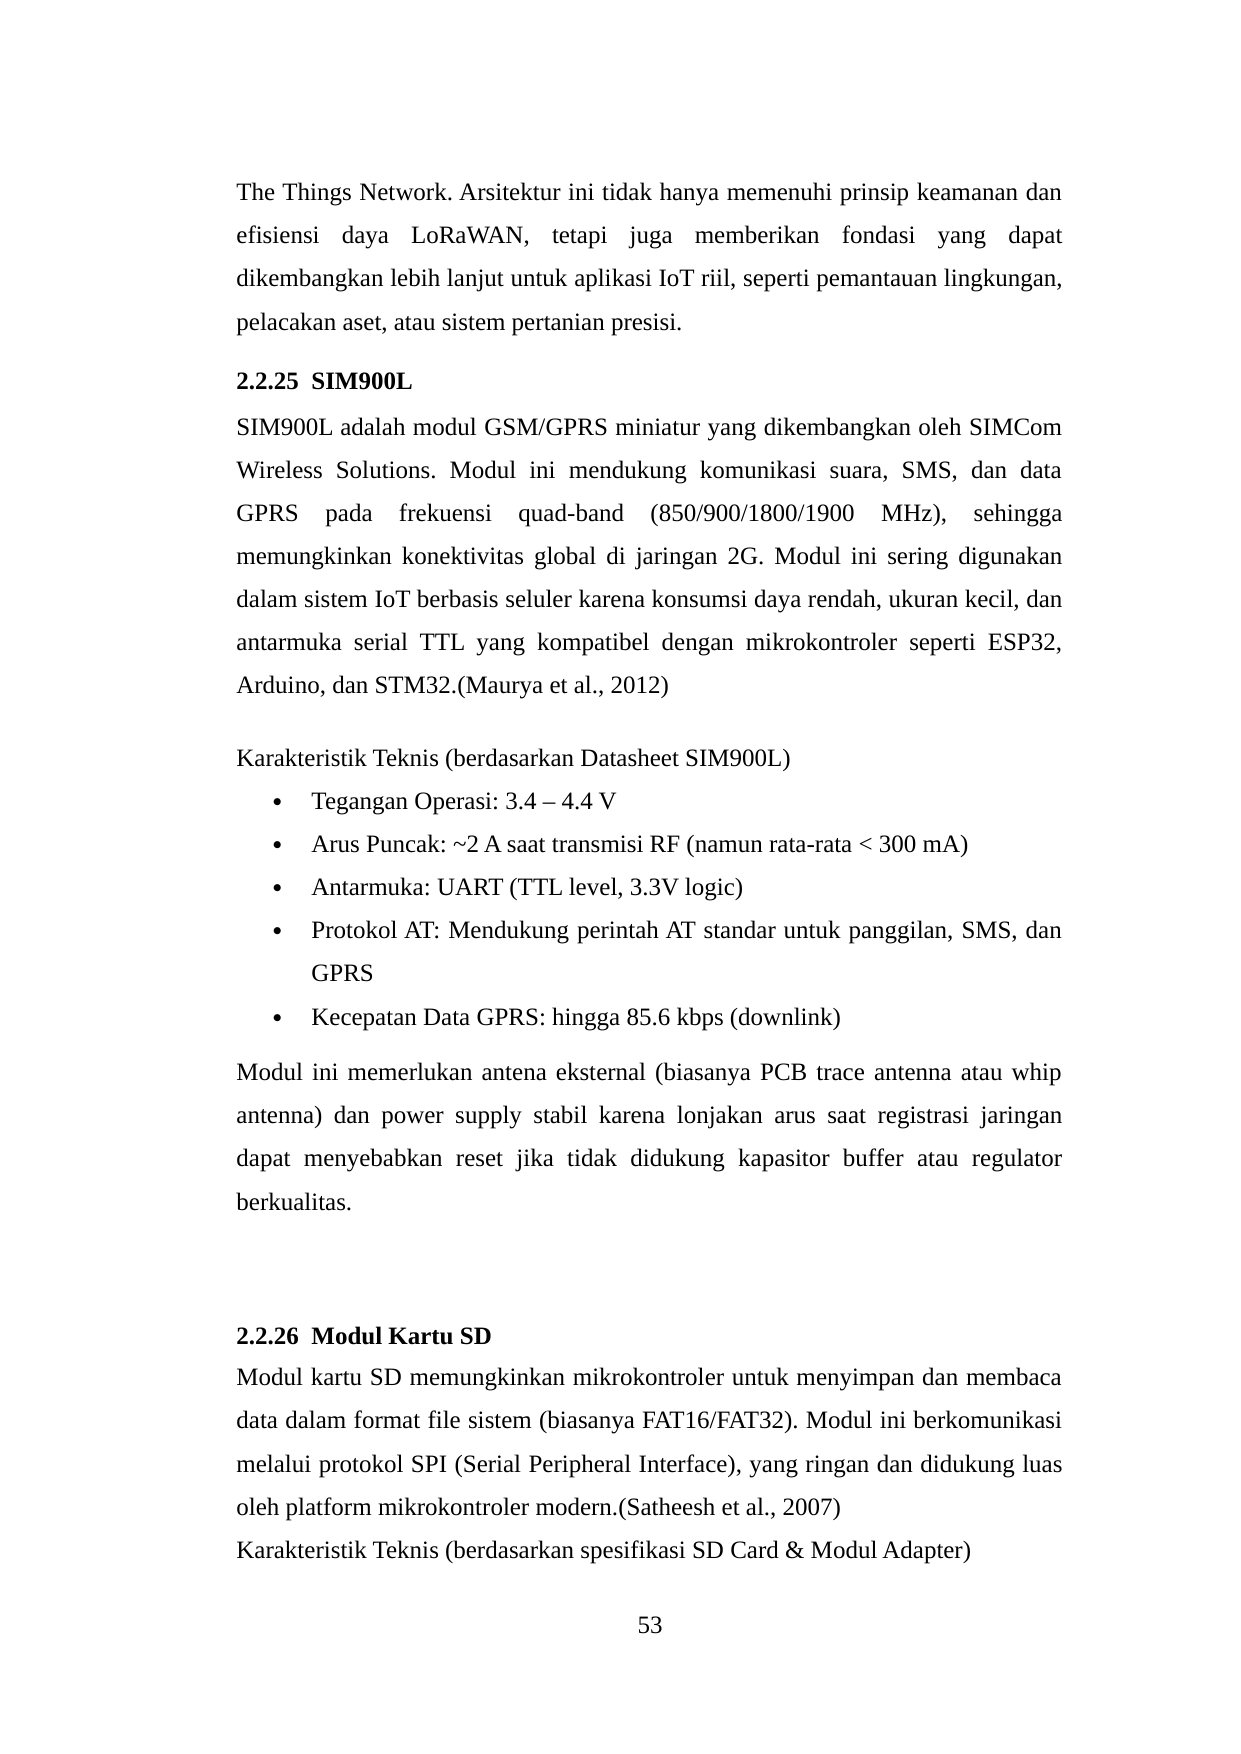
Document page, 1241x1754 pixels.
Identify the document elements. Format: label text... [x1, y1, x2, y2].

text Karakteristik Teknis (berdasarkan spesifikasi SD Card & Modul Adapter) [236, 1535, 1063, 1564]
list Antarmuka: UART (TTL level, 3.3V logic) [274, 872, 1063, 901]
text Modul ini memerlukan antena eksternal (biasanya PCB trace antenna atau whip antenna) dan power supply stabil karena lonjakan arus saat registrasi jaringan dapat menyebabkan reset jika tidak didukung kapasitor buffer atau regulator berkualitas. [236, 1057, 1063, 1215]
text Karakteristik Teknis (berdasarkan Datasheet SIM900L) [236, 743, 1063, 772]
text Modul kartu SD memungkinkan mikrokontroler untuk menyimpan dan membaca data dalam format file sistem (biasanya FAT16/FAT32). Modul ini berkomunikasi melalui protokol SPI (Serial Peripheral Interface), yang ringan dan didukung luas oleh platform mikrokontroler modern. [236, 1362, 1063, 1521]
subtitle SIM900L [236, 366, 1063, 395]
list Kecepatan Data GPRS: hingga 85.6 kbps (downlink) [274, 1002, 1063, 1030]
list Tegangan Operasi: 3.4 – 4.4 V [274, 786, 1063, 815]
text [236, 177, 1063, 335]
list Arus Puncak: ~2 A saat transmisi RF (namun rata-rata < 300 mA) [274, 829, 1063, 858]
list Protokol AT: Mendukung perintah AT standar untuk panggilan, SMS, dan GPRS [274, 915, 1063, 987]
subtitle Modul Kartu SD [236, 1321, 1063, 1350]
text SIM900L adalah modul GSM/GPRS miniatur yang dikembangkan oleh SIMCom Wireless Solutions. Modul ini mendukung komunikasi suara, SMS, dan data GPRS pada frekuensi quad-band (850/900/1800/1900 MHz), sehingga memungkinkan konektivitas global di jaringan 2G. Modul ini sering digunakan dalam sistem IoT berbasis seluler karena konsumsi daya rendah, ukuran kecil, dan antarmuka serial TTL yang kompatibel dengan mikrokontroler seperti ESP32, Arduino, dan STM32. [236, 412, 1063, 699]
